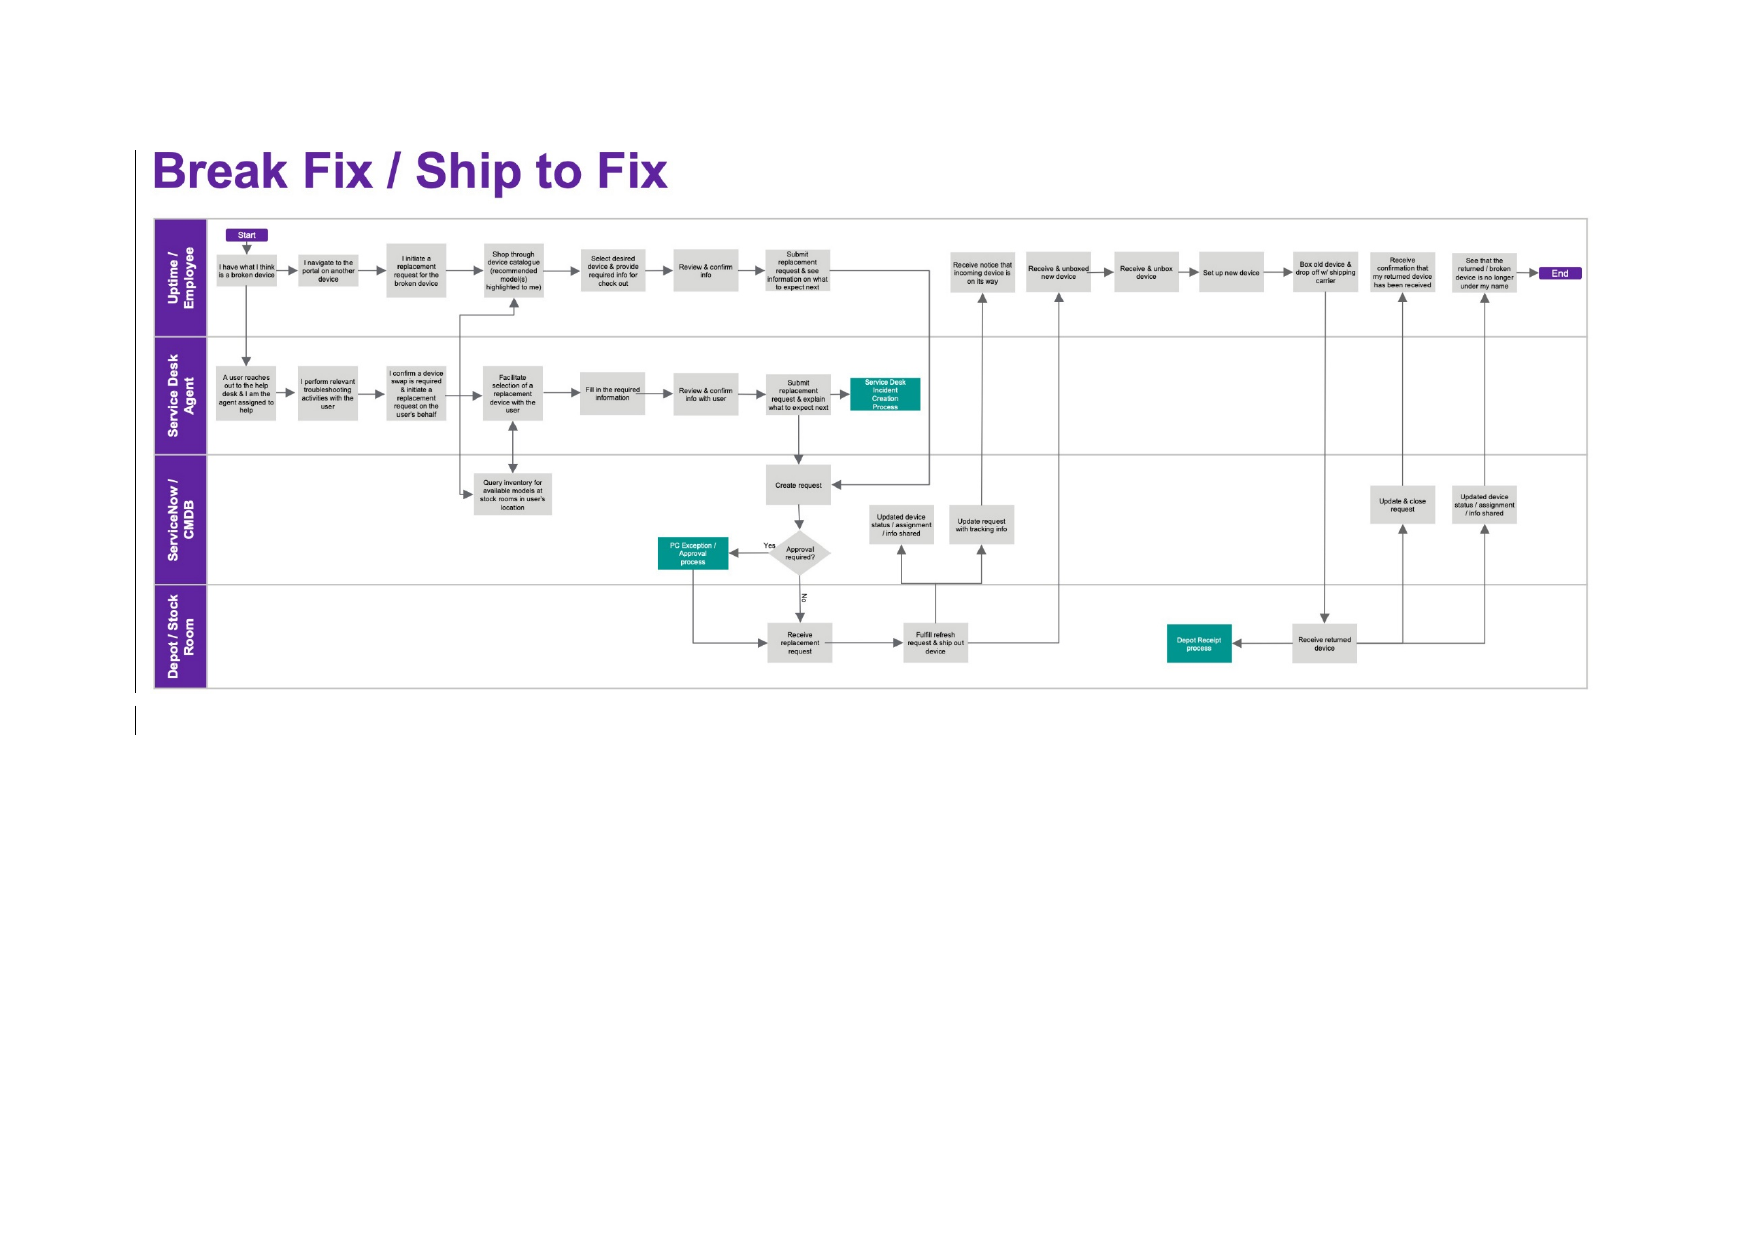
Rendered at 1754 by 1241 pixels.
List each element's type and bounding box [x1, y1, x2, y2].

picture [150, 150, 1593, 694]
